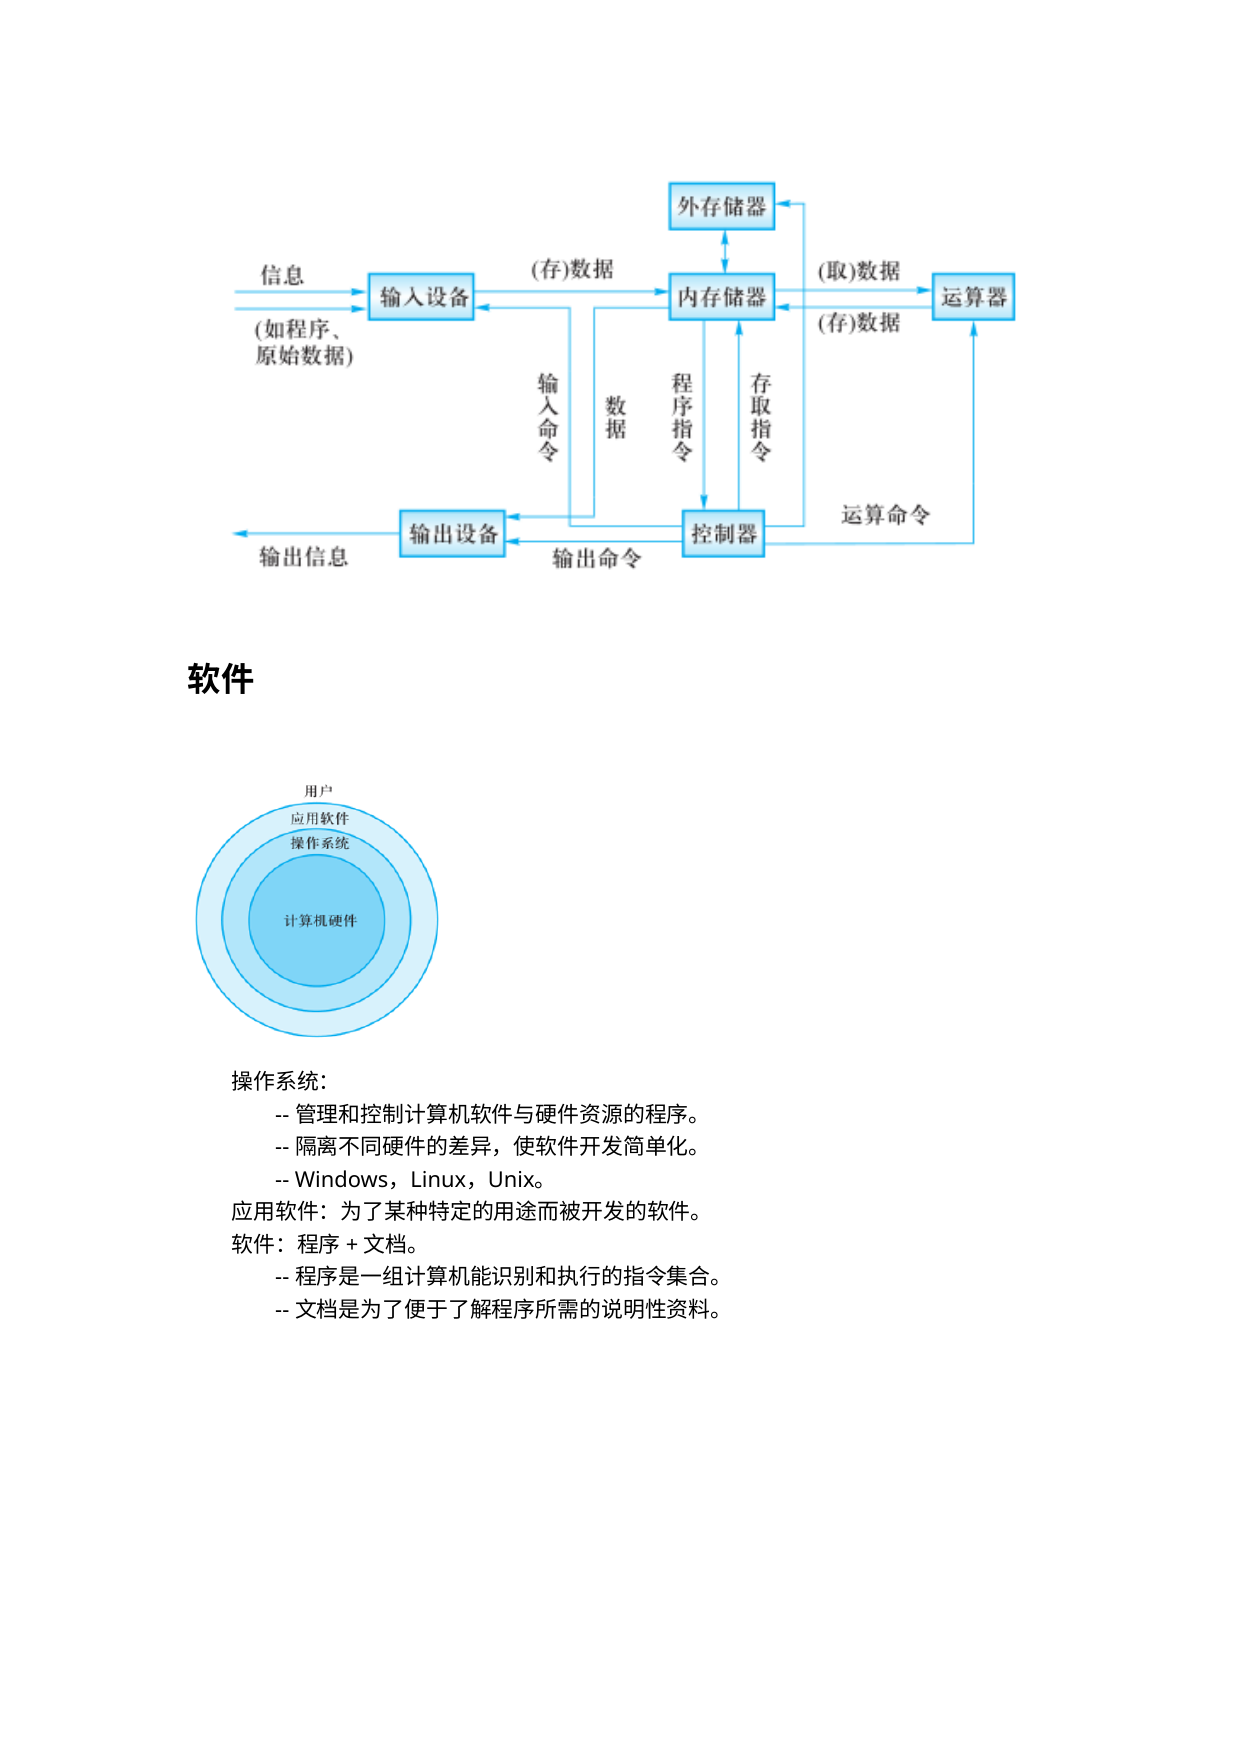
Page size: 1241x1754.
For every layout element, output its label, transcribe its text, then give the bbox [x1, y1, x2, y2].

text -- 管理和控制计算机软件与硬件资源的程序。 [187, 1096, 1053, 1129]
text -- 文档是为了便于了解程序所需的说明性资料。 [187, 1291, 1053, 1324]
picture [187, 162, 1053, 587]
text -- Windows，Linux，Unix。 [187, 1161, 1053, 1194]
picture [187, 771, 447, 1046]
text 软件：程序 + 文档。 [187, 1226, 1053, 1259]
text -- 程序是一组计算机能识别和执行的指令集合。 [187, 1259, 1053, 1291]
text -- 隔离不同硬件的差异，使软件开发简单化。 [187, 1129, 1053, 1161]
subtitle 软件 [187, 644, 1053, 709]
text 操作系统： [187, 1064, 1053, 1096]
text 应用软件：为了某种特定的用途而被开发的软件。 [187, 1194, 1053, 1226]
